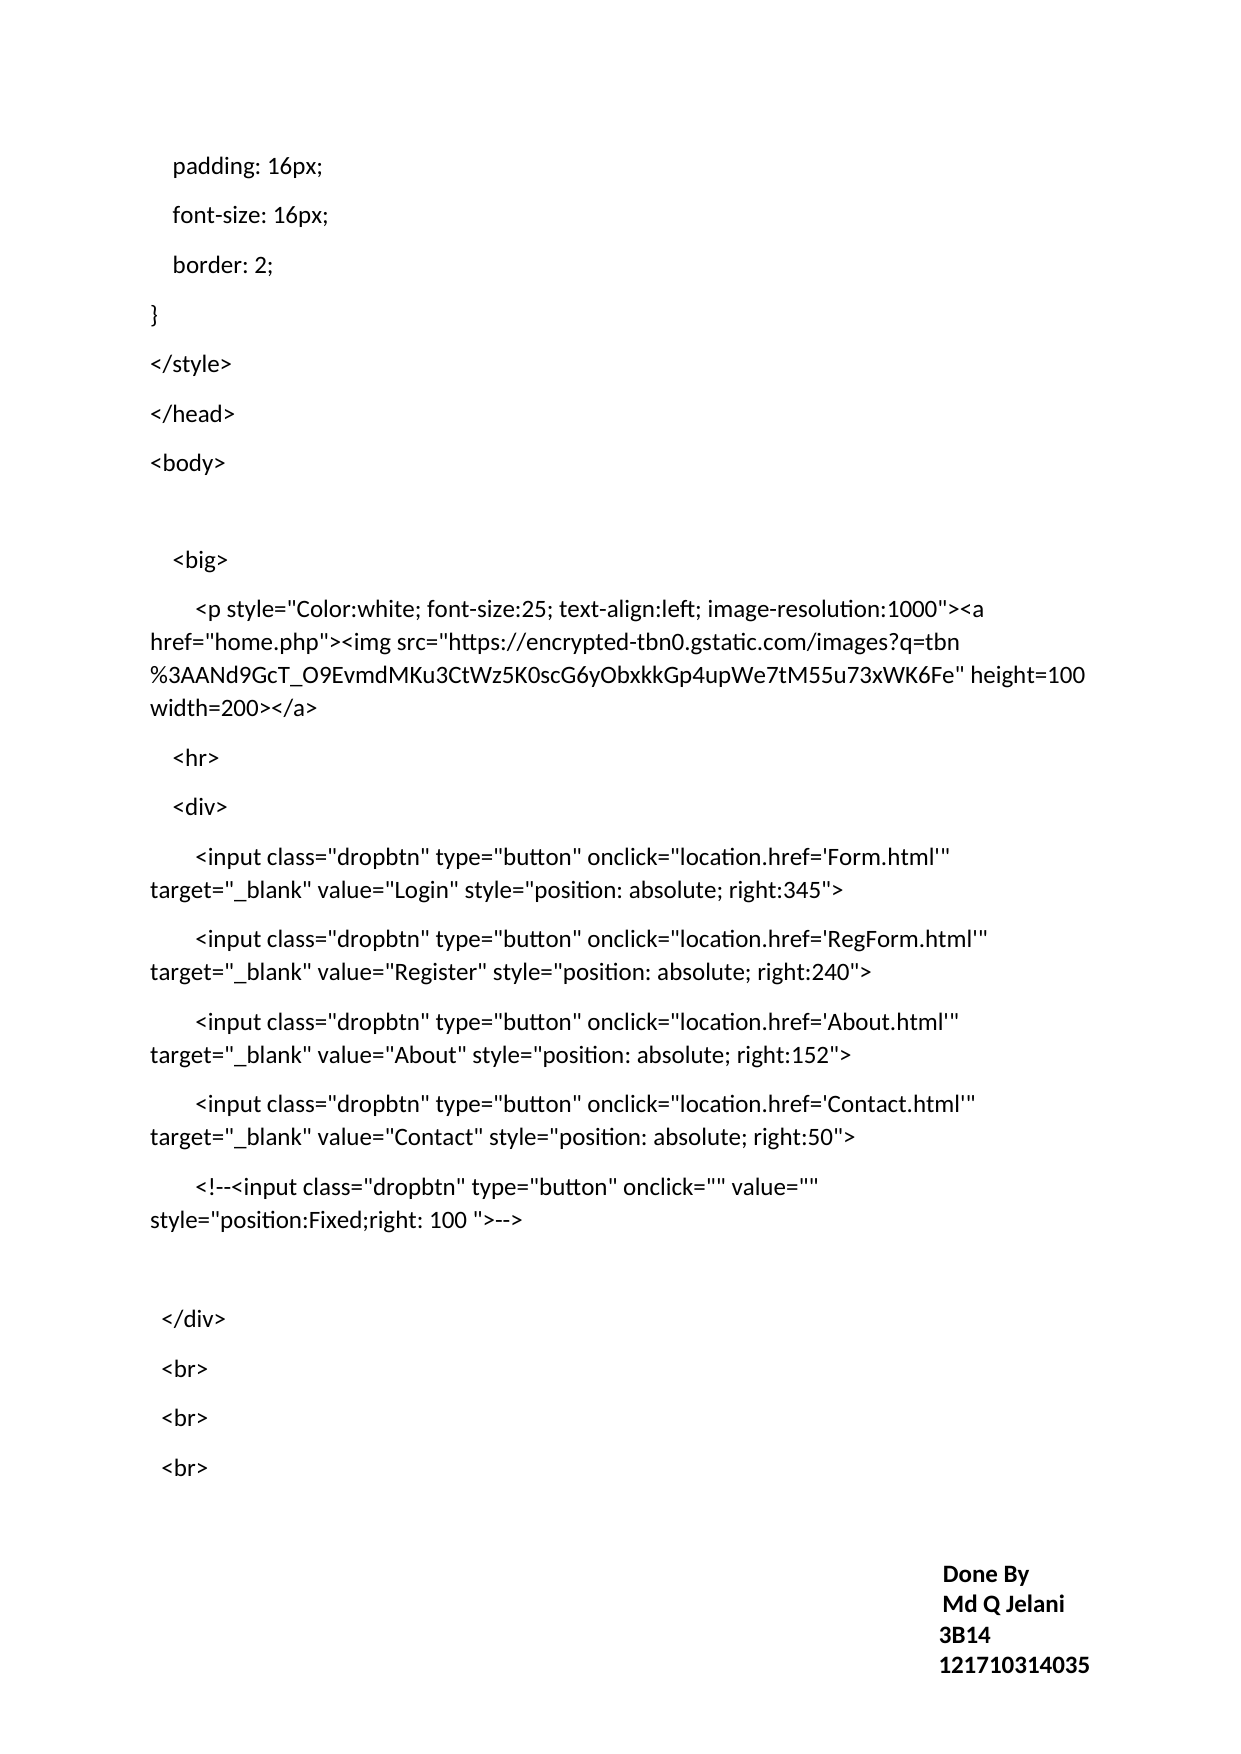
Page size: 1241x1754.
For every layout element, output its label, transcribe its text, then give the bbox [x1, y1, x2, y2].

text <div> [150, 791, 1090, 822]
text border: 2; [150, 249, 1090, 280]
text <hr> [150, 742, 1090, 772]
text font-size: 16px; [150, 199, 1090, 230]
text <p style="Color:white; font-size:25; text-align:left; image-resolution:1000"><a href="home.php"><img src="https://encrypted-tbn0.gstatic.com/images?q=tbn%3AANd9GcT_O9EvmdMKu3CtWz5K0scG6yObxkkGp4upWe7tM55u73xWK6Fe" height=100 width=200></a> [150, 593, 1090, 723]
text <br> [150, 1402, 1090, 1433]
text <big> [150, 544, 1090, 574]
text <body> [150, 447, 1090, 478]
text </style> [150, 348, 1090, 379]
text <input class="dropbtn" type="button" onclick="location.href='Form.html'" target="_blank" value="Login" style="position: absolute; right:345"> [150, 841, 1090, 904]
text <input class="dropbtn" type="button" onclick="location.href='About.html'" target="_blank" value="About" style="position: absolute; right:152"> [150, 1006, 1090, 1069]
text <br> [150, 1452, 1090, 1482]
text <!--<input class="dropbtn" type="button" onclick="" value="" style="position:Fixed;right: 100 ">--> [150, 1171, 1090, 1234]
text </head> [150, 398, 1090, 428]
text padding: 16px; [150, 150, 1090, 181]
text <input class="dropbtn" type="button" onclick="location.href='Contact.html'" target="_blank" value="Contact" style="position: absolute; right:50"> [150, 1088, 1090, 1152]
text </div> [150, 1303, 1090, 1334]
text } [150, 299, 1090, 329]
text <br> [150, 1353, 1090, 1383]
text <input class="dropbtn" type="button" onclick="location.href='RegForm.html'" target="_blank" value="Register" style="position: absolute; right:240"> [150, 923, 1090, 987]
